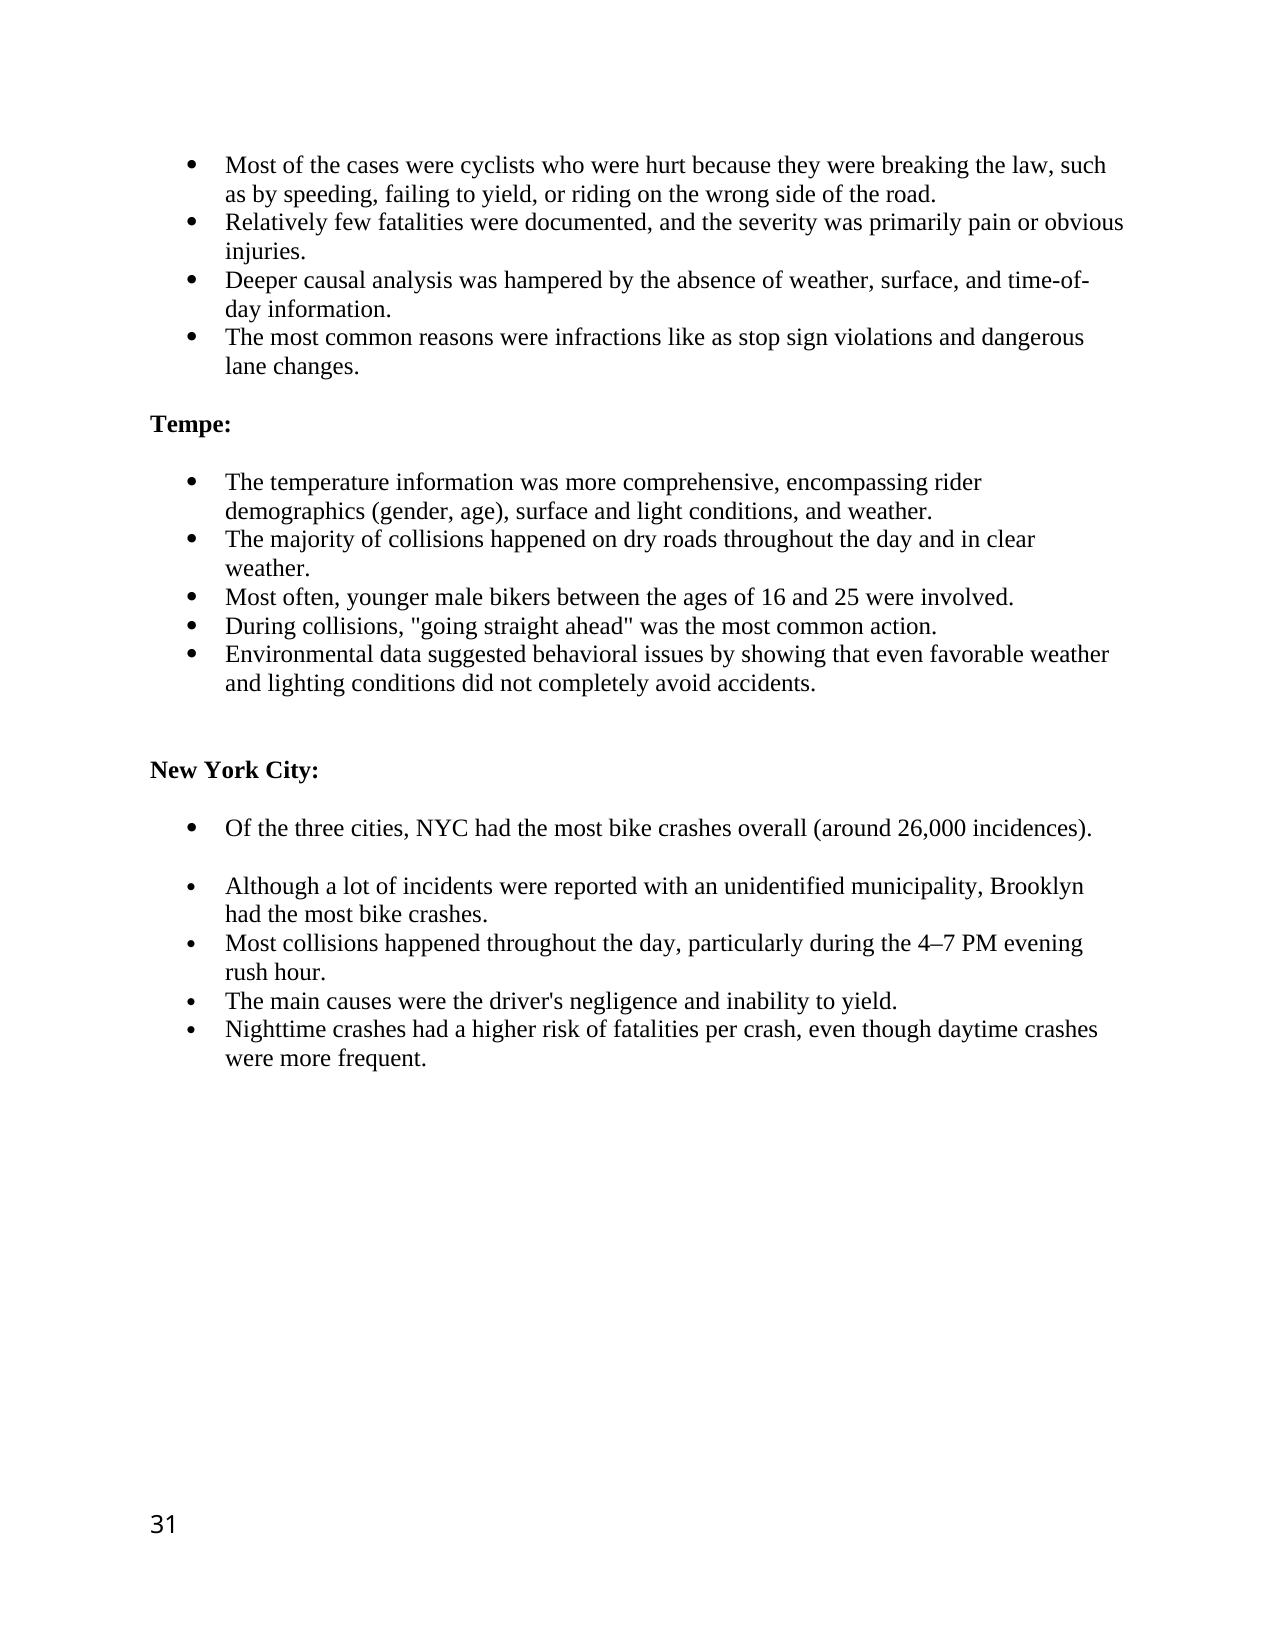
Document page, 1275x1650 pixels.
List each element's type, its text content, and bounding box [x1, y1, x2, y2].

list Deeper causal analysis was hampered by the absence of weather, surface, and time-of-day information. [187, 265, 1125, 322]
list The temperature information was more comprehensive, encompassing rider demographics (gender, age), surface and light conditions, and weather. [187, 467, 1125, 524]
list Nighttime crashes had a higher risk of fatalities per crash, even though daytime crashes were more frequent. [187, 1014, 1125, 1072]
list Most of the cases were cyclists who were hurt because they were breaking the law, such as by speeding, failing to yield, or riding on the wrong side of the road. [187, 150, 1125, 207]
text New York City: [150, 755, 1125, 784]
list Environmental data suggested behavioral issues by showing that even favorable weather and lighting conditions did not completely avoid accidents. [187, 639, 1125, 697]
list During collisions, "going straight ahead" was the most common action. [187, 611, 1125, 639]
list Although a lot of incidents were reported with an unidentified municipality, Brooklyn had the most bike crashes. [187, 871, 1125, 928]
list Most collisions happened throughout the day, particularly during the 4–7 PM evening rush hour. [187, 928, 1125, 986]
list The main causes were the driver's negligence and inability to yield. [187, 986, 1125, 1014]
list Relatively few fatalities were documented, and the severity was primarily pain or obvious injuries. [187, 207, 1125, 265]
list The most common reasons were infractions like as stop sign violations and dangerous lane changes. [187, 322, 1125, 380]
list The majority of collisions happened on dry roads throughout the day and in clear weather. [187, 524, 1125, 582]
list Of the three cities, NYC had the most bike crashes overall (around 26,000 incidences). [187, 813, 1125, 842]
list Most often, younger male bikers between the ages of 16 and 25 were involved. [187, 582, 1125, 611]
text Tempe: [150, 409, 1125, 438]
